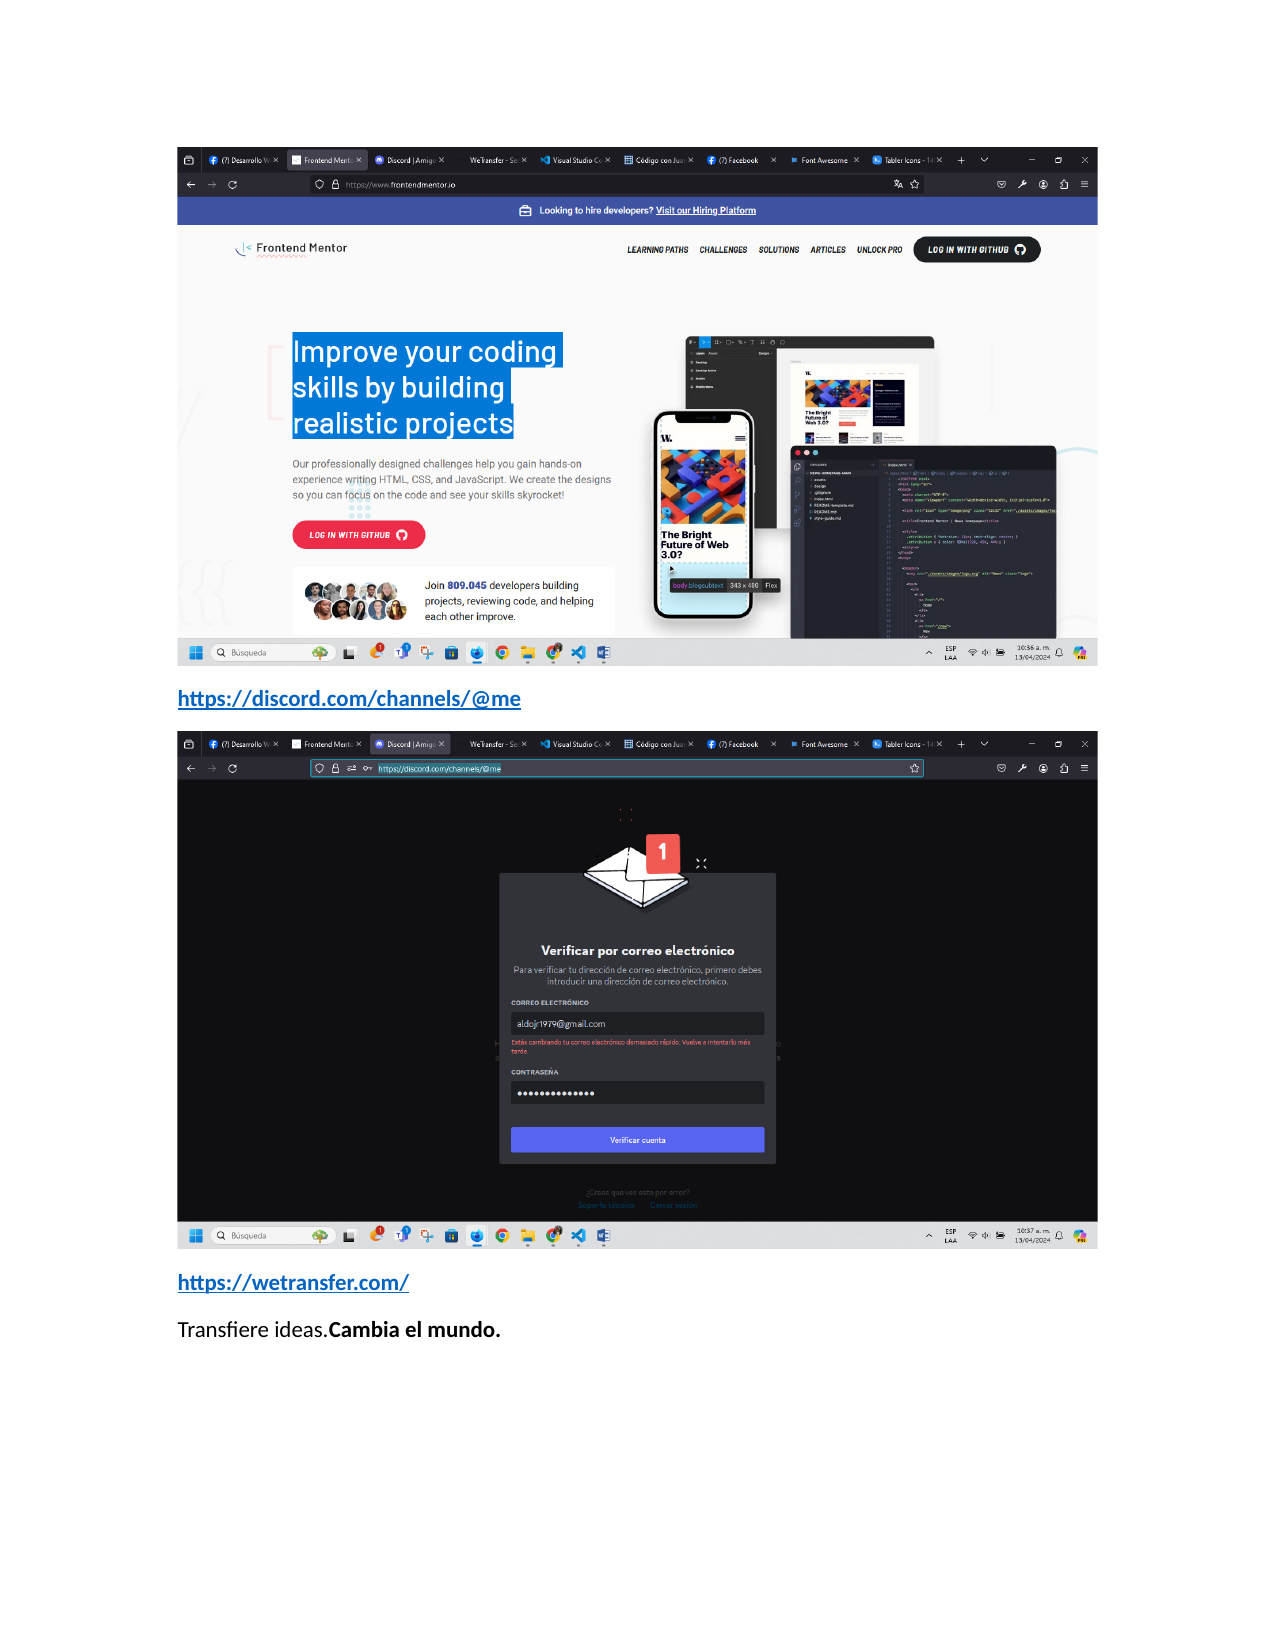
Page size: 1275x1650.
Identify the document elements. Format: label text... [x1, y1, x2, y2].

text https://discord.com/channels/@me [177, 684, 1098, 712]
text https://wetransfer.com/ [177, 1268, 1098, 1296]
text Transfiere ideas.Cambia el mundo. [177, 1315, 1098, 1343]
picture [177, 147, 1098, 666]
picture [177, 731, 1098, 1249]
